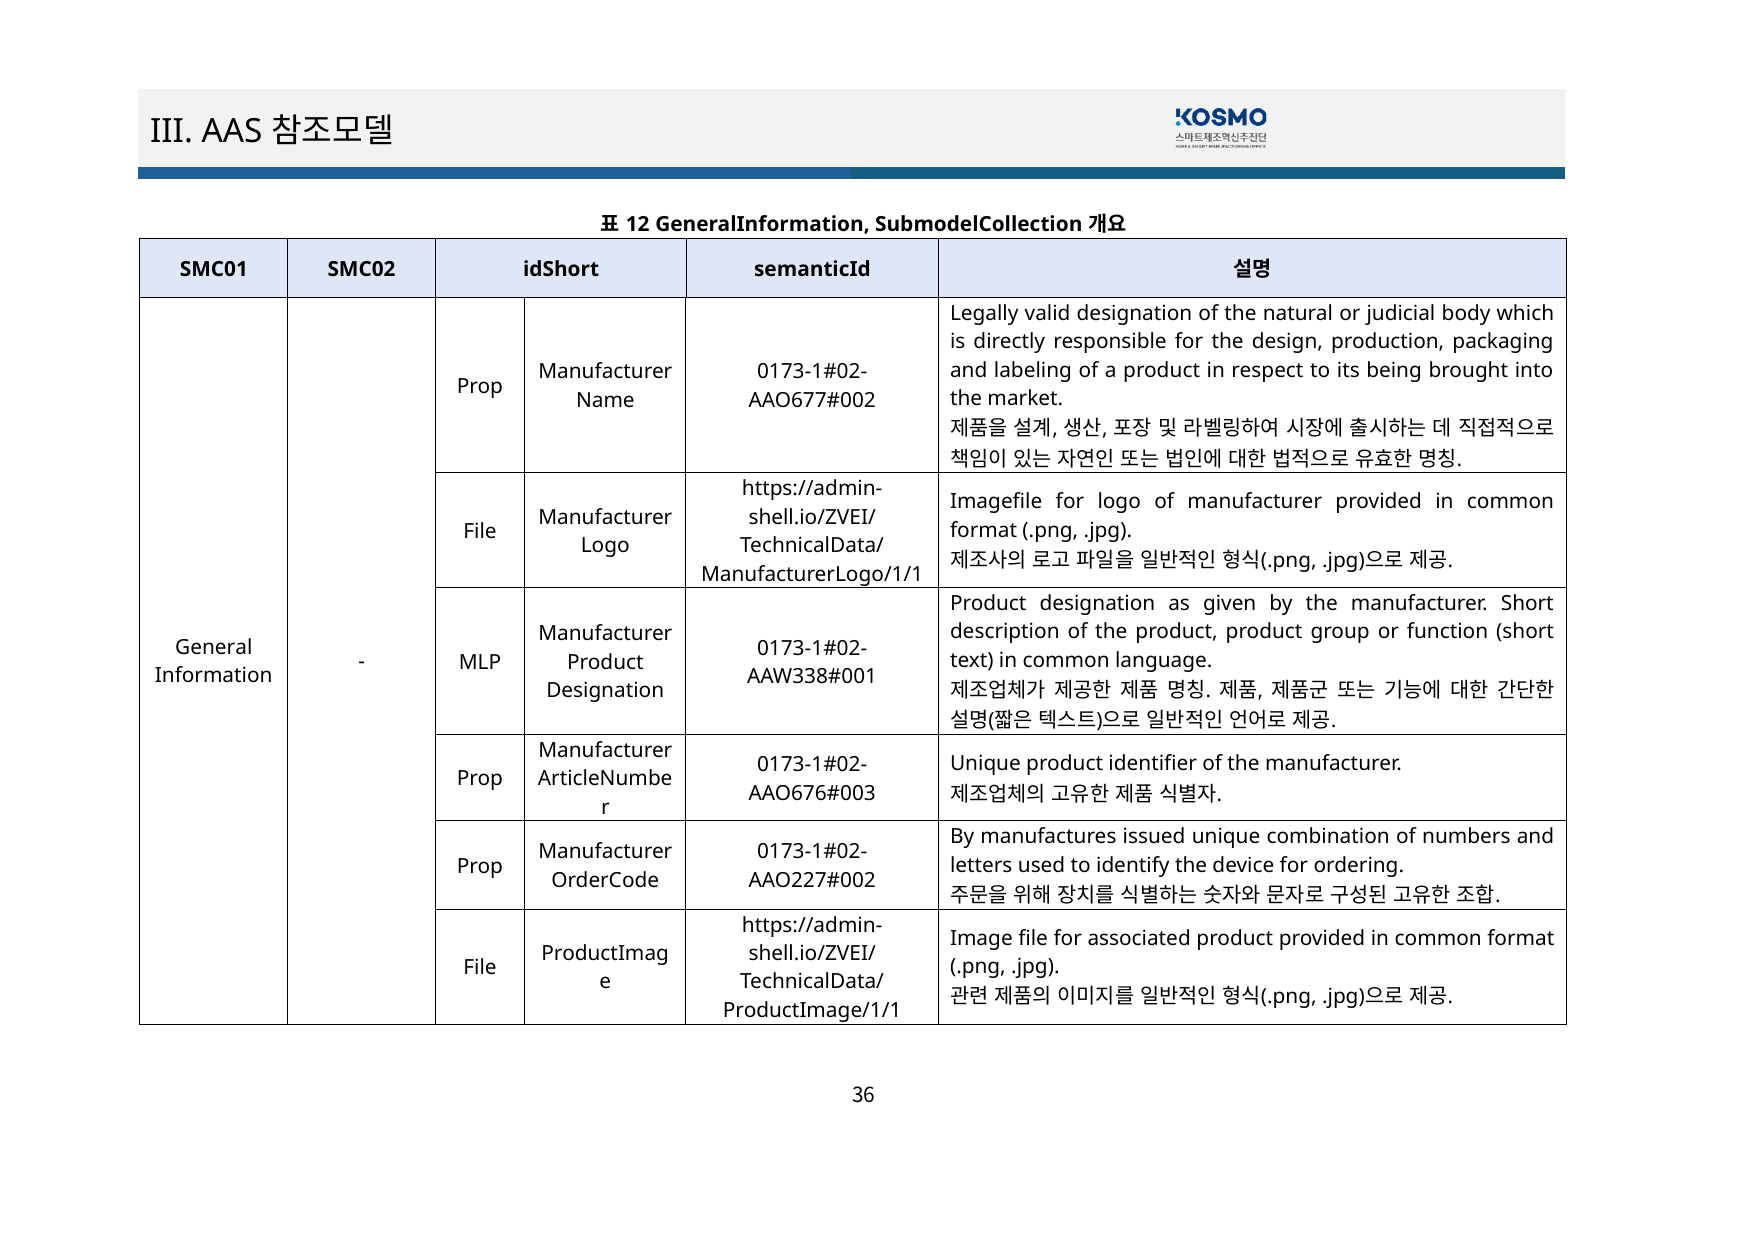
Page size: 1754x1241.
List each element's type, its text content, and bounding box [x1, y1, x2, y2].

table_cell Unique product identifier of the manufacturer. 제조업체의 고유한 제품 식별자. [939, 735, 1566, 820]
table_cell MLP [436, 588, 524, 734]
table_cell Prop [436, 821, 524, 909]
table_cell Imagefile for logo of manufacturer provided in common format (.png, .jpg). 제조사의 로고 파일을 일반적인 형식(.png, .jpg)으로 제공. [939, 473, 1566, 587]
table_cell - [288, 298, 435, 1023]
table_cell Prop [436, 298, 524, 472]
table_cell Manufacturer Product Designation [525, 588, 685, 734]
table_cell File [436, 473, 524, 587]
table_cell https://admin-shell.io/ZVEI/TechnicalData/ProductImage/1/1 [686, 910, 938, 1023]
table_cell General Information [140, 298, 287, 1023]
table_header 설명 [939, 239, 1566, 297]
table_cell ProductImage [525, 910, 685, 1023]
table_cell Manufacturer ArticleNumber [525, 735, 685, 820]
table_cell 0173-1#02-AAO676#003 [686, 735, 938, 820]
table_cell https://admin-shell.io/ZVEI/TechnicalData/ManufacturerLogo/1/1 [686, 473, 938, 587]
table_cell 0173-1#02-AAO227#002 [686, 821, 938, 909]
table_cell Legally valid designation of the natural or judicial body which is directly responsible for the design, production, packaging and labeling of a product in respect to its being brought into the market. 제품을 설계, 생산, 포장 및 라벨링하여 시장에 출시하는 데 직접적으로 책임이 있는 자연인 또는 법인에 대한 법적으로 유효한 명칭. [939, 298, 1566, 472]
table_cell 0173-1#02-AAW338#001 [686, 588, 938, 734]
picture [1175, 108, 1267, 148]
table_cell 0173-1#02-AAO677#002 [686, 298, 938, 472]
table_cell File [436, 910, 524, 1023]
table_cell Image file for associated product provided in common format (.png, .jpg). 관련 제품의 이미지를 일반적인 형식(.png, .jpg)으로 제공. [939, 910, 1566, 1023]
table_header semanticId [687, 239, 938, 297]
table_header SMC02 [288, 239, 435, 297]
table_cell Product designation as given by the manufacturer. Short description of the product, product group or function (short text) in common language. 제조업체가 제공한 제품 명칭. 제품, 제품군 또는 기능에 대한 간단한 설명(짧은 텍스트)으로 일반적인 언어로 제공. [939, 588, 1566, 734]
table_header SMC01 [140, 239, 287, 297]
table_header idShort [436, 239, 686, 297]
table_cell By manufactures issued unique combination of numbers and letters used to identify the device for ordering. 주문을 위해 장치를 식별하는 숫자와 문자로 구성된 고유한 조합. [939, 821, 1566, 909]
table_cell Prop [436, 735, 524, 820]
table_cell ManufacturerOrderCode [525, 821, 685, 909]
table_cell Manufacturer Logo [525, 473, 685, 587]
table_cell ManufacturerName [525, 298, 685, 472]
